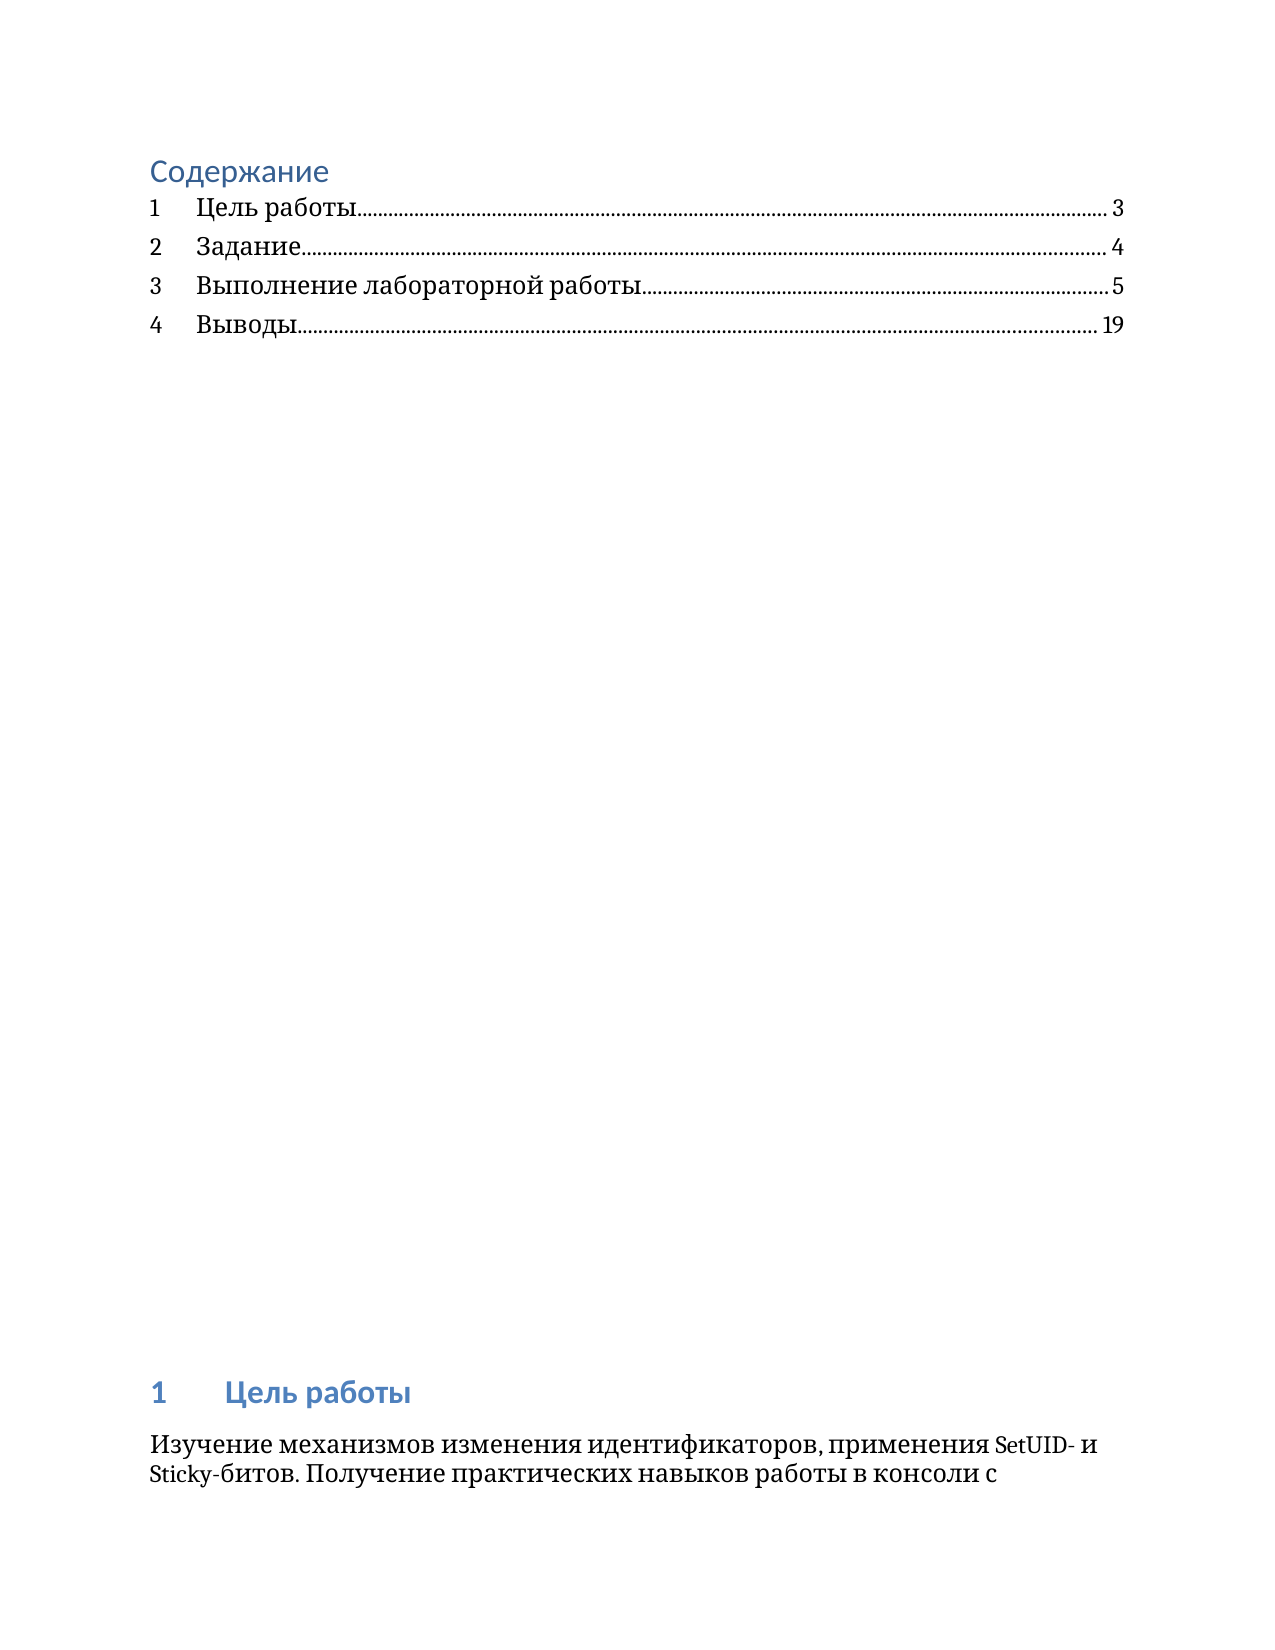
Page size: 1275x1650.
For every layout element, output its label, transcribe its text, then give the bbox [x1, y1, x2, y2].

subtitle 1 Цель работы [150, 1371, 1125, 1412]
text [150, 1431, 1125, 1488]
